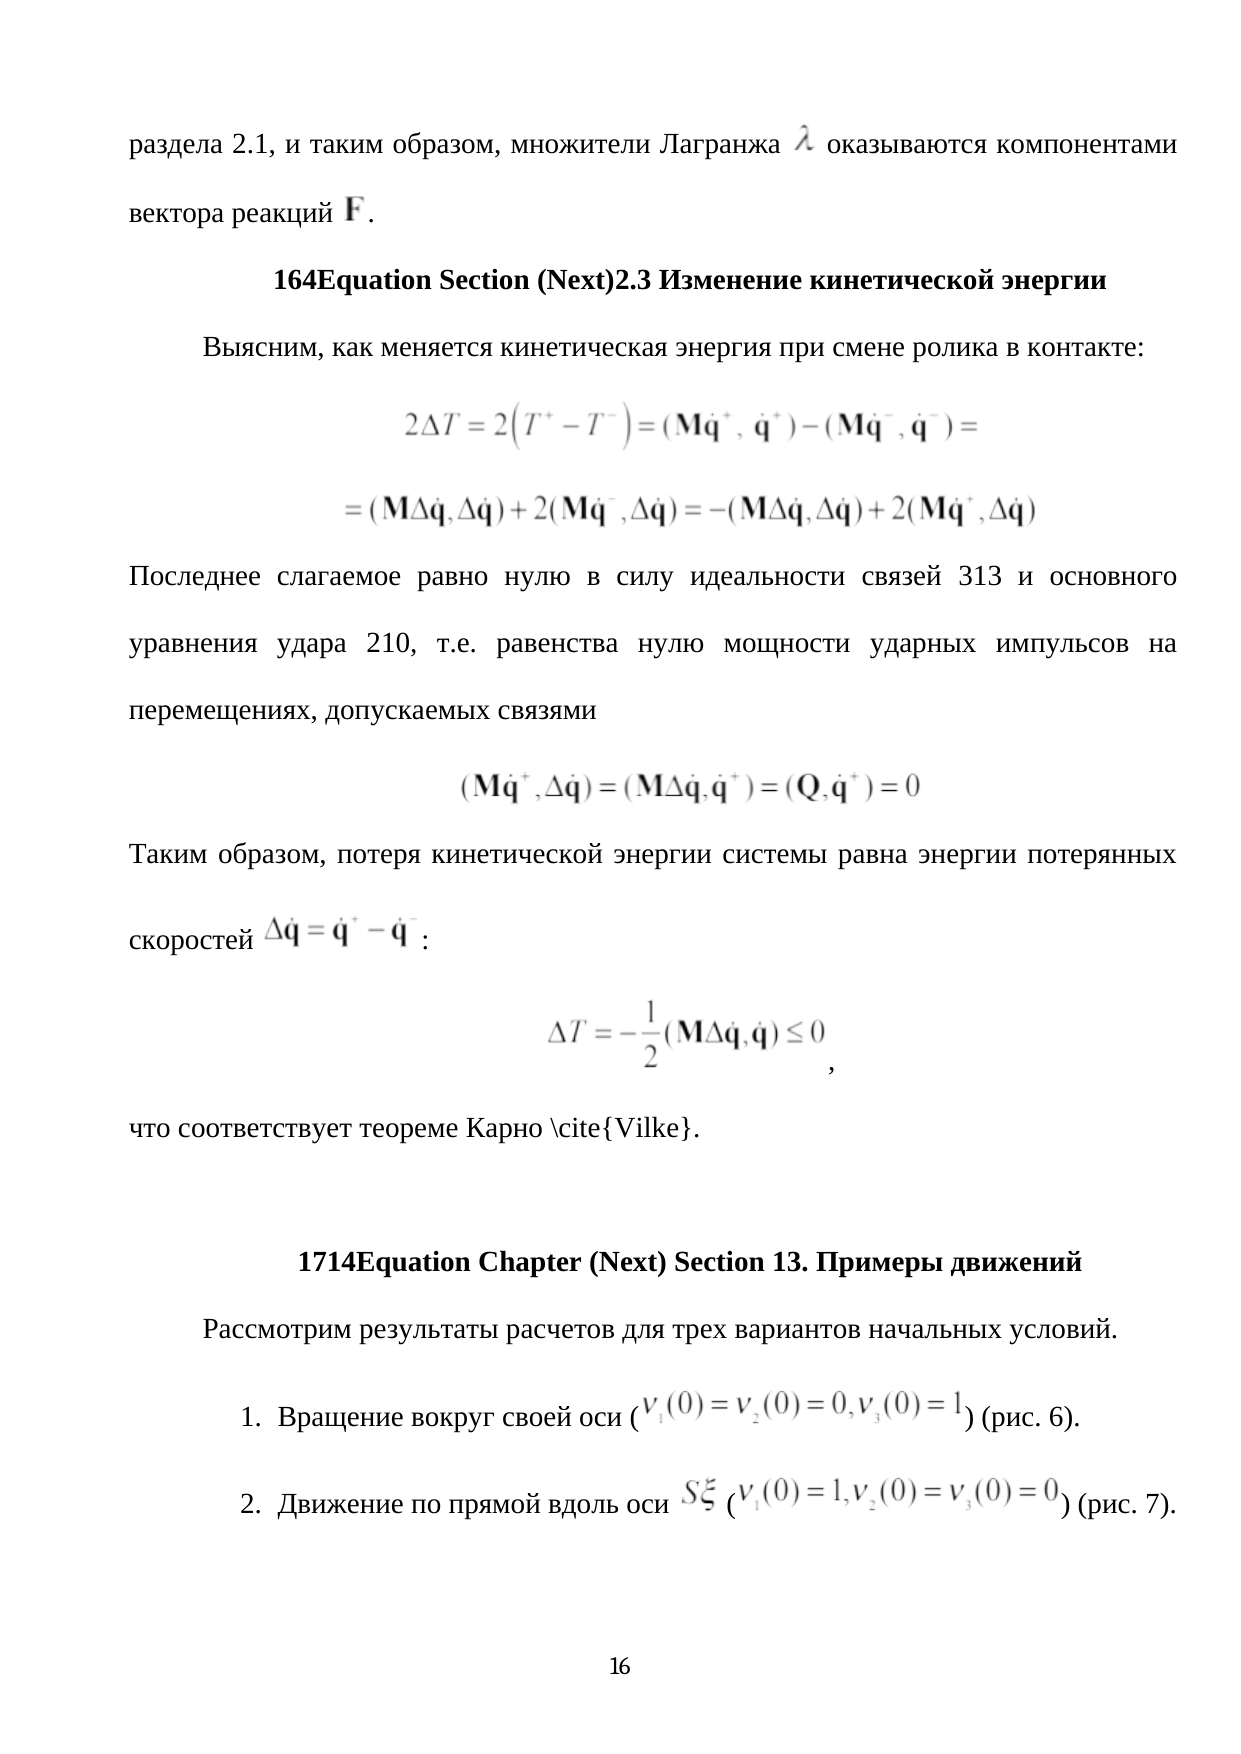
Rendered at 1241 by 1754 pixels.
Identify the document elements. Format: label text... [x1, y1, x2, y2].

text 3. Примеры движений [128, 1244, 1177, 1278]
list Вращение вокруг своей оси () (рис. 6). [240, 1378, 1177, 1432]
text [128, 118, 1177, 229]
text что соответствует теореме Карно \cite{Vilke}. [128, 1110, 1177, 1143]
text Рассмотрим результаты расчетов для трех вариантов начальных условий. [128, 1311, 1177, 1345]
list Движение по прямой вдоль оси () (рис. 7). [240, 1466, 1177, 1520]
text 2.3 Изменение кинетической энергии [128, 262, 1177, 296]
text , [128, 989, 1177, 1076]
text Таким образом, потеря кинетической энергии системы равна энергии потерянных скоростей : [128, 836, 1177, 955]
text Последнее слагаемое равно нулю в силу идеальности связей и основного уравнения удара , т.е. равенства нулю мощности ударных импульсов на перемещениях, допускаемых связями [128, 558, 1177, 726]
text Выясним, как меняется кинетическая энергия при смене ролика в контакте: [128, 329, 1177, 363]
